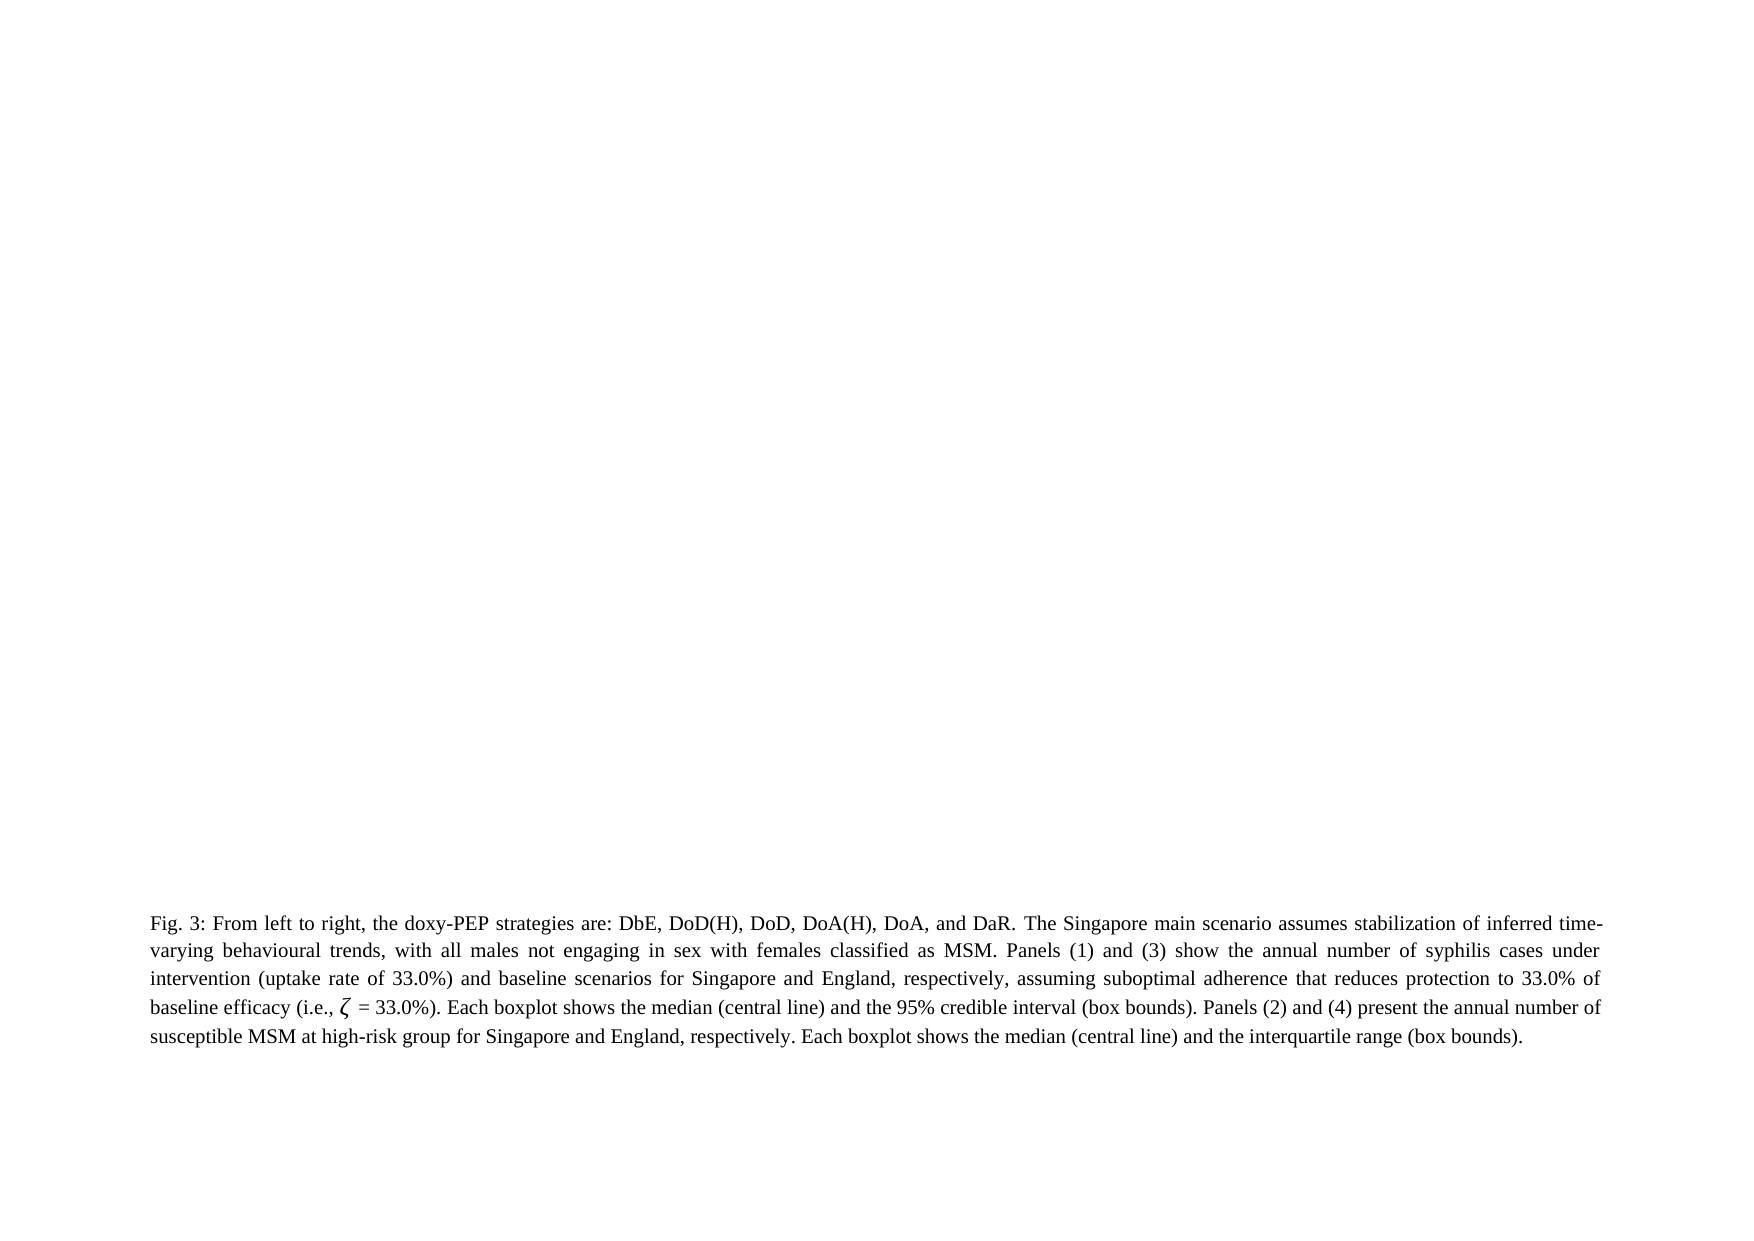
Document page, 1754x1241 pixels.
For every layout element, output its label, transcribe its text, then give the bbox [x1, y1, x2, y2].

text Fig. 3: From left to right, the doxy-PEP strategies are: DbE, DoD(H), DoD, DoA(H), DoA, and DaR. The Singapore main scenario assumes stabilization of inferred time-varying behavioural trends, with all males not engaging in sex with females classified as MSM. Panels (1) and (3) show the annual number of syphilis cases under intervention (uptake rate of 33.0%) and baseline scenarios for Singapore and England, respectively, assuming suboptimal adherence that reduces protection to 33.0% of baseline efficacy (i.e., = 33.0%). Each boxplot shows the median (central line) and the 95% credible interval (box bounds). Panels (2) and (4) present the annual number of susceptible MSM at high-risk group for Singapore and England, respectively. Each boxplot shows the median (central line) and the interquartile range (box bounds). [150, 910, 1604, 1048]
